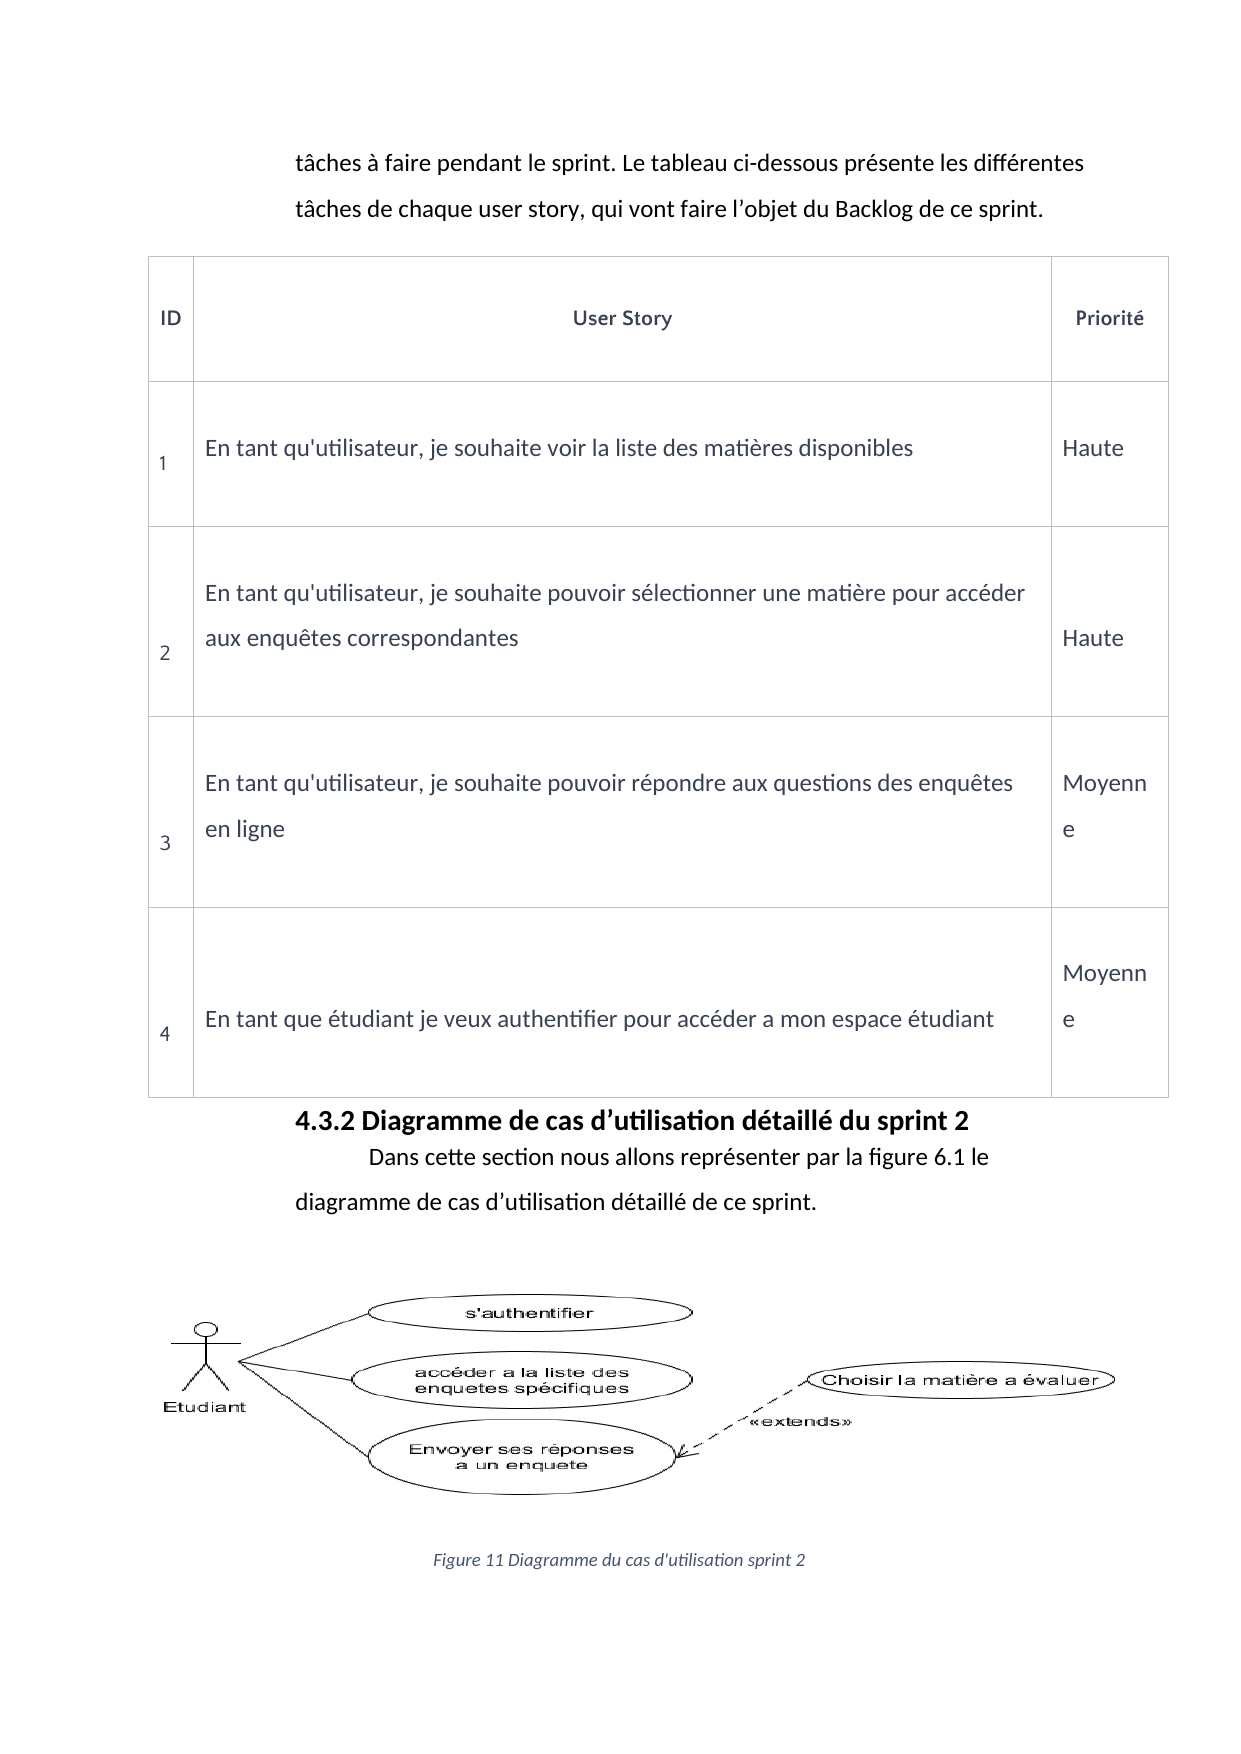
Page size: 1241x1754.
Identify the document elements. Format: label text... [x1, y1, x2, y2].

table_header Priorité [1052, 257, 1168, 381]
table_cell Haute [1052, 382, 1168, 526]
table_cell En tant que étudiant je veux authentifier pour accéder a mon espace étudiant [194, 908, 1051, 1097]
table_cell En tant qu'utilisateur, je souhaite pouvoir répondre aux questions des enquêtes en ligne [194, 717, 1051, 907]
table_cell Haute [1052, 527, 1168, 716]
table_cell 3 [149, 717, 193, 907]
table_cell Moyenne [1052, 908, 1168, 1097]
picture [147, 1248, 1137, 1518]
table_cell En tant qu'utilisateur, je souhaite pouvoir sélectionner une matière pour accéder aux enquêtes correspondantes [194, 527, 1051, 716]
table_cell En tant qu'utilisateur, je souhaite voir la liste des matières disponibles [194, 382, 1051, 526]
table_header ID [149, 257, 193, 381]
text 4.3.2 Diagramme de cas d’utilisation détaillé du sprint 2 [221, 1102, 1093, 1138]
table_cell Moyenne [1052, 717, 1168, 907]
text Figure 11 Diagramme du cas d'utilisation sprint 2 [148, 1548, 1093, 1571]
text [295, 148, 1093, 224]
table_header User Story [194, 257, 1051, 381]
text Dans cette section nous allons représenter par la figure 6.1 le diagramme de cas d’utilisation détaillé de ce sprint. [295, 1141, 1093, 1217]
table_cell 2 [149, 527, 193, 716]
table_cell 4 [149, 908, 193, 1097]
table_cell 1 [149, 382, 193, 526]
